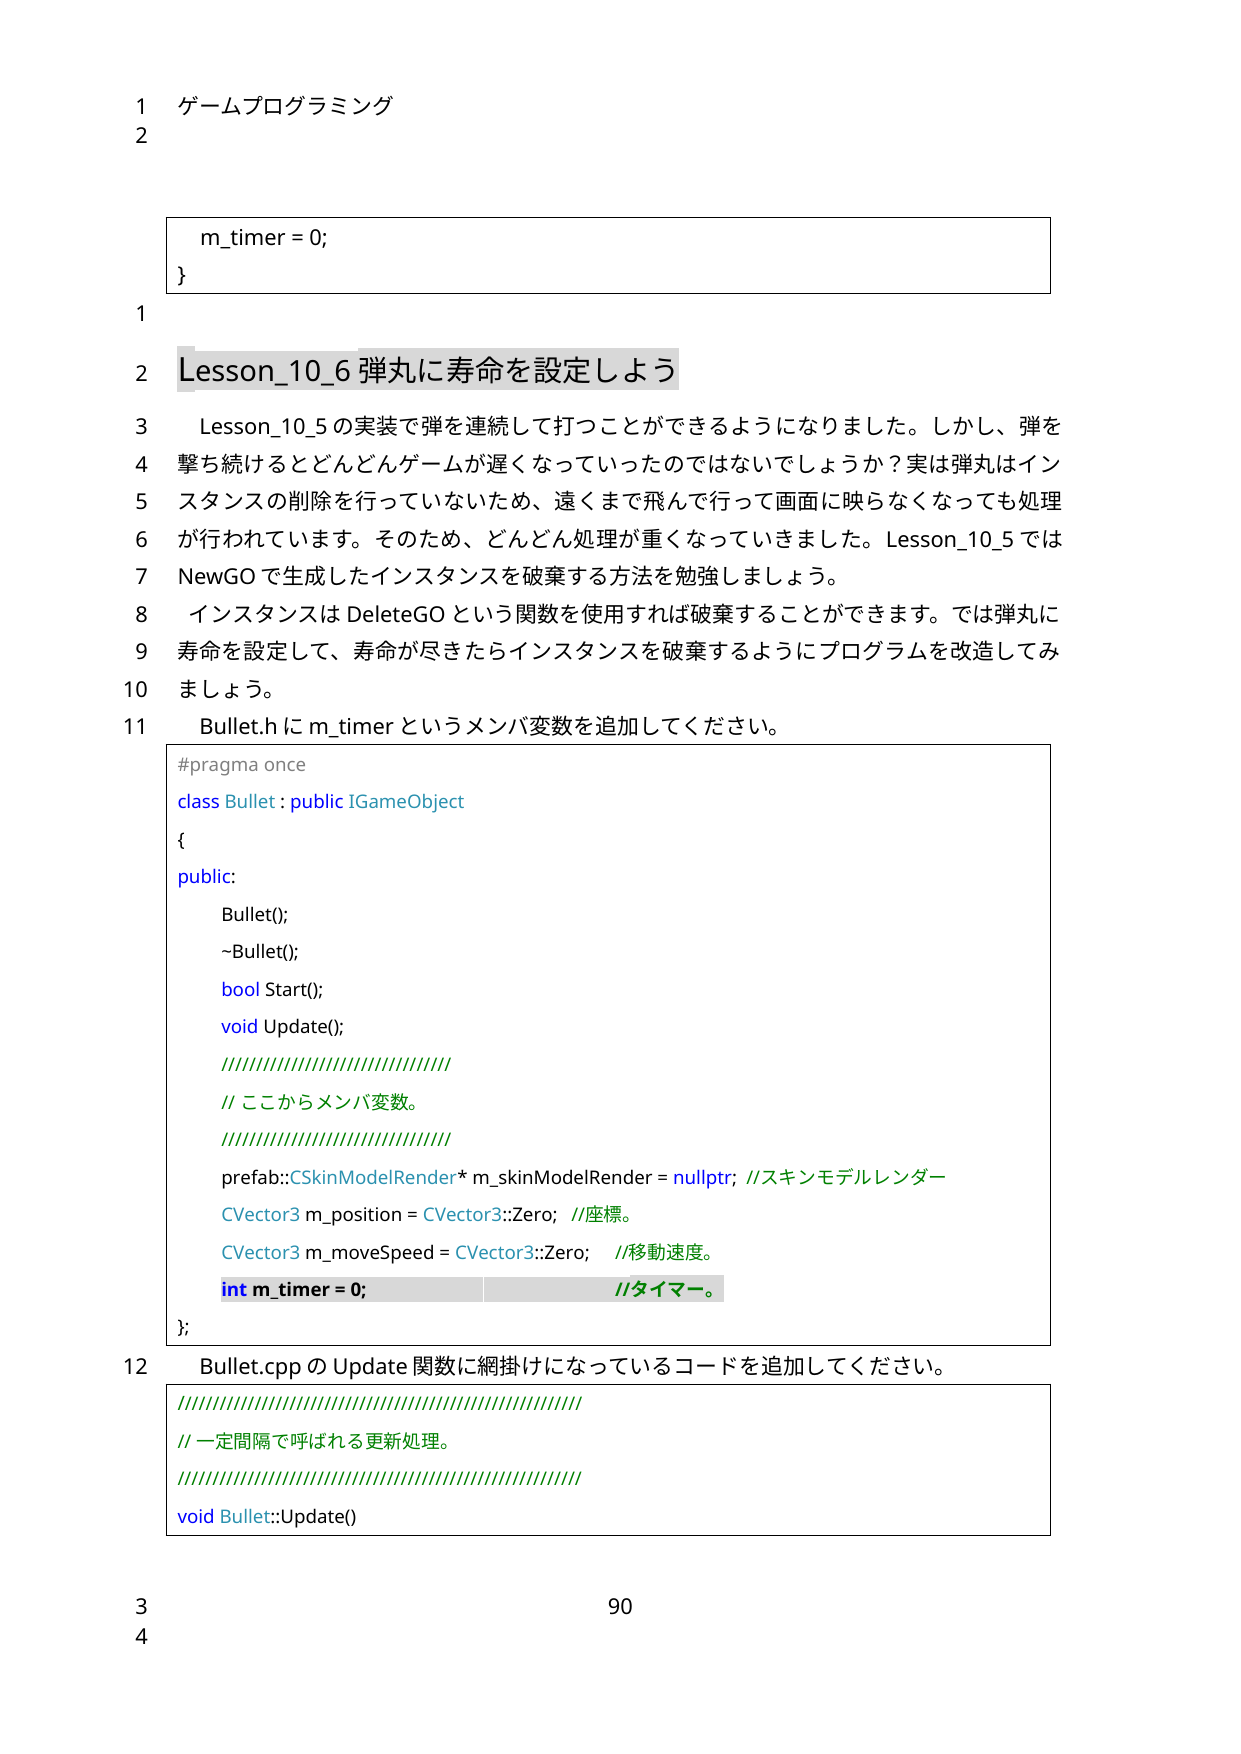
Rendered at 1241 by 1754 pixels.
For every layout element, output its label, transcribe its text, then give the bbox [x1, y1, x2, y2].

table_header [167, 1385, 1050, 1534]
subtitle Lesson_10_6 弾丸に寿命を設定しよう [177, 331, 1063, 406]
table_header #pragma once class Bullet : public IGameObject { public: Bullet(); ~Bullet(); bool Start(); void Update(); ///////////////////////////////// // ここからメンバ変数。 ///////////////////////////////// prefab::CSkinModelRender* m_skinModelRender = nullptr; //スキンモデルレンダー CVector3 m_position = CVector3::Zero; //座標。 CVector3 m_moveSpeed = CVector3::Zero; //移動速度。 int m_timer = 0; //タイマー。 }; [167, 745, 1050, 1345]
text インスタンスはDeleteGOという関数を使用すれば破棄することができます。では弾丸に寿命を設定して、寿命が尽きたらインスタンスを破棄するようにプログラムを改造してみましょう。 [177, 594, 1063, 706]
text Bullet.hにm_timerというメンバ変数を追加してください。 [177, 706, 1063, 744]
text Lesson_10_5の実装で弾を連続して打つことができるようになりました。しかし、弾を撃ち続けるとどんどんゲームが遅くなっていったのではないでしょうか？実は弾丸はインスタンスの削除を行っていないため、遠くまで飛んで行って画面に映らなくなっても処理が行われています。そのため、どんどん処理が重くなっていきました。Lesson_10_5ではNewGOで生成したインスタンスを破棄する方法を勉強しましょう。 [177, 406, 1063, 594]
text Bullet.cppのUpdate関数に網掛けになっているコードを追加してください。 [177, 1346, 1063, 1383]
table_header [167, 218, 1050, 293]
